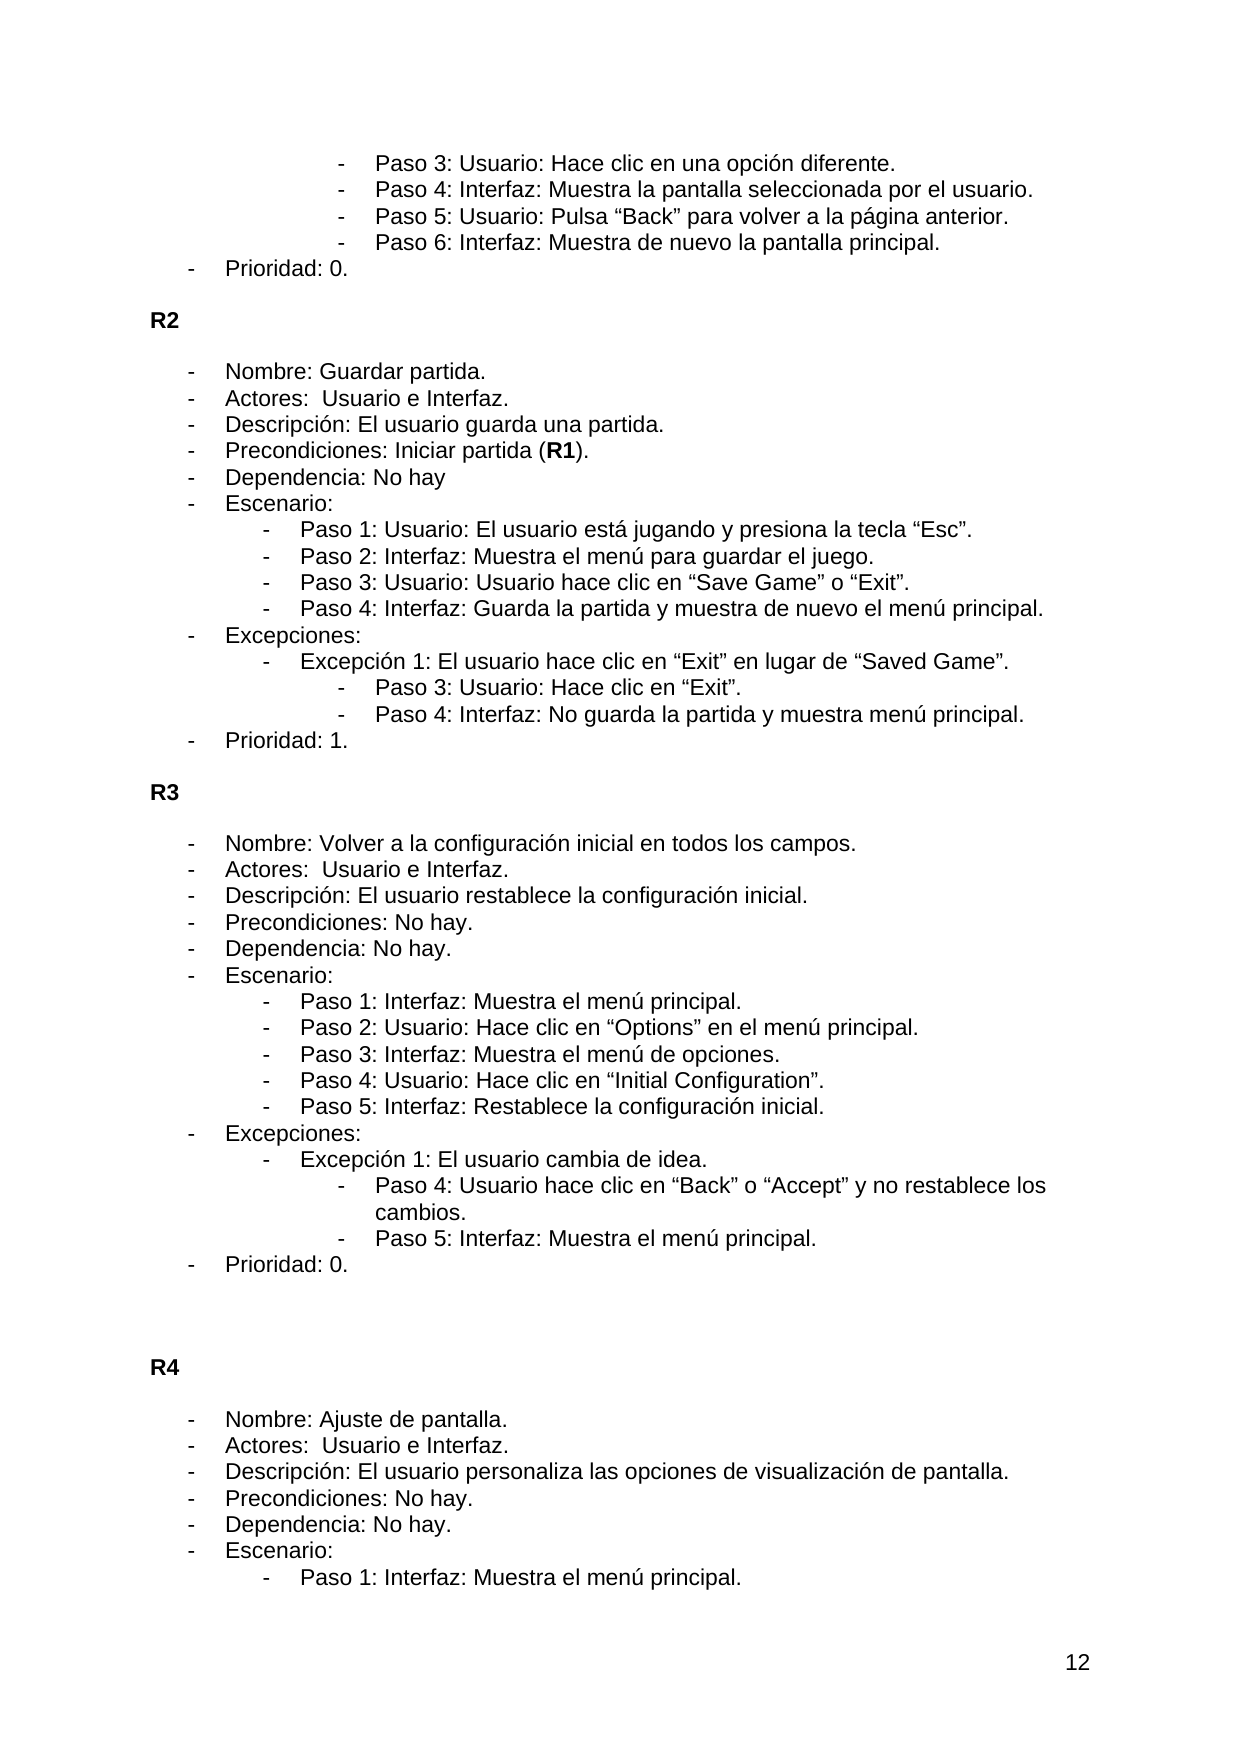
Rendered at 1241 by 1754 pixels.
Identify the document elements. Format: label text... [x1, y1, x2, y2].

list Paso 1: Interfaz: Muestra el menú principal. [262, 1564, 1090, 1590]
list Paso 2: Interfaz: Muestra el menú para guardar el juego. [262, 543, 1090, 569]
list Paso 4: Usuario hace clic en “Back” o “Accept” y no restablece los cambios. [337, 1172, 1090, 1225]
list Paso 3: Usuario: Usuario hace clic en “Save Game” o “Exit”. [262, 569, 1090, 595]
list Precondiciones: No hay. [187, 909, 1090, 935]
list Nombre: Guardar partida. [187, 358, 1090, 384]
list Paso 3: Usuario: Hace clic en “Exit”. [337, 674, 1090, 701]
text R3 [150, 778, 1090, 805]
text R4 [150, 1354, 1090, 1381]
list Excepción 1: El usuario hace clic en “Exit” en lugar de “Saved Game”. [262, 648, 1090, 674]
text R2 [150, 307, 1090, 333]
list Paso 2: Usuario: Hace clic en “Options” en el menú principal. [262, 1014, 1090, 1041]
list Paso 4: Interfaz: No guarda la partida y muestra menú principal. [337, 701, 1090, 727]
list Actores: Usuario e Interfaz. [187, 384, 1090, 411]
list Descripción: El usuario guarda una partida. [187, 411, 1090, 437]
list Paso 4: Usuario: Hace clic en “Initial Configuration”. [262, 1067, 1090, 1093]
list Actores: Usuario e Interfaz. [187, 1432, 1090, 1458]
list Prioridad: 1. [187, 727, 1090, 753]
list Paso 6: Interfaz: Muestra de nuevo la pantalla principal. [337, 229, 1090, 255]
list Paso 1: Interfaz: Muestra el menú principal. [262, 988, 1090, 1014]
list Actores: Usuario e Interfaz. [187, 856, 1090, 882]
list Paso 4: Interfaz: Guarda la partida y muestra de nuevo el menú principal. [262, 595, 1090, 622]
list Excepciones: [187, 1120, 1090, 1146]
list Dependencia: No hay. [187, 935, 1090, 962]
list Escenario: [187, 490, 1090, 516]
list Excepciones: [187, 622, 1090, 648]
list Paso 5: Interfaz: Restablece la configuración inicial. [262, 1093, 1090, 1120]
list Escenario: [187, 962, 1090, 988]
list Precondiciones: No hay. [187, 1484, 1090, 1511]
list Precondiciones: Iniciar partida (R1). [187, 437, 1090, 463]
list Paso 4: Interfaz: Muestra la pantalla seleccionada por el usuario. [337, 176, 1090, 203]
list Nombre: Volver a la configuración inicial en todos los campos. [187, 830, 1090, 856]
list Prioridad: 0. [187, 255, 1090, 282]
list Nombre: Ajuste de pantalla. [187, 1406, 1090, 1432]
list Paso 5: Interfaz: Muestra el menú principal. [337, 1225, 1090, 1251]
list Escenario: [187, 1537, 1090, 1564]
list Descripción: El usuario restablece la configuración inicial. [187, 882, 1090, 909]
list Paso 1: Usuario: El usuario está jugando y presiona la tecla “Esc”. [262, 516, 1090, 543]
list Prioridad: 0. [187, 1251, 1090, 1278]
list Paso 3: Interfaz: Muestra el menú de opciones. [262, 1041, 1090, 1067]
list Paso 3: Usuario: Hace clic en una opción diferente. [337, 150, 1090, 176]
list Descripción: El usuario personaliza las opciones de visualización de pantalla. [187, 1458, 1090, 1484]
list Dependencia: No hay. [187, 1511, 1090, 1537]
list Excepción 1: El usuario cambia de idea. [262, 1146, 1090, 1172]
list Paso 5: Usuario: Pulsa “Back” para volver a la página anterior. [337, 203, 1090, 229]
list Dependencia: No hay [187, 463, 1090, 490]
